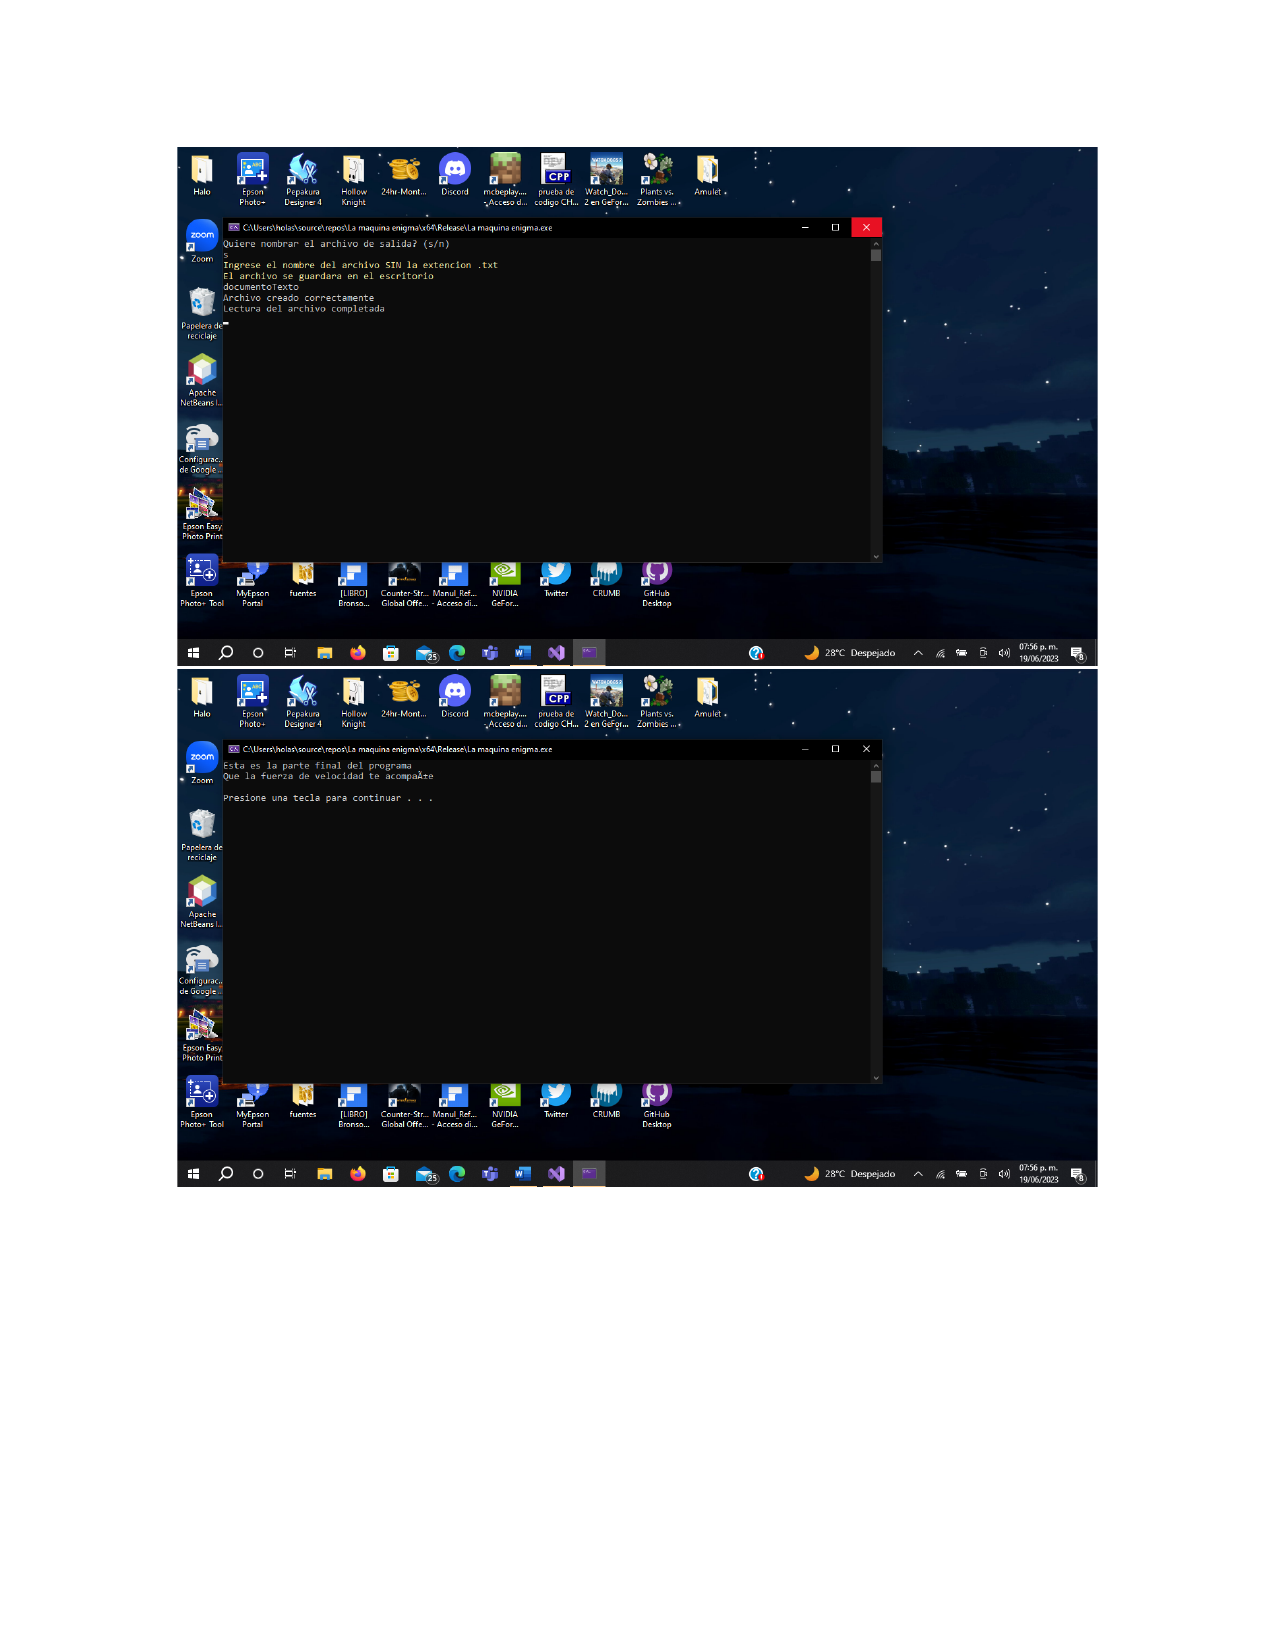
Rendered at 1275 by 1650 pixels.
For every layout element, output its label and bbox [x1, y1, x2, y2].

picture [177, 669, 1098, 1187]
picture [177, 147, 1098, 666]
